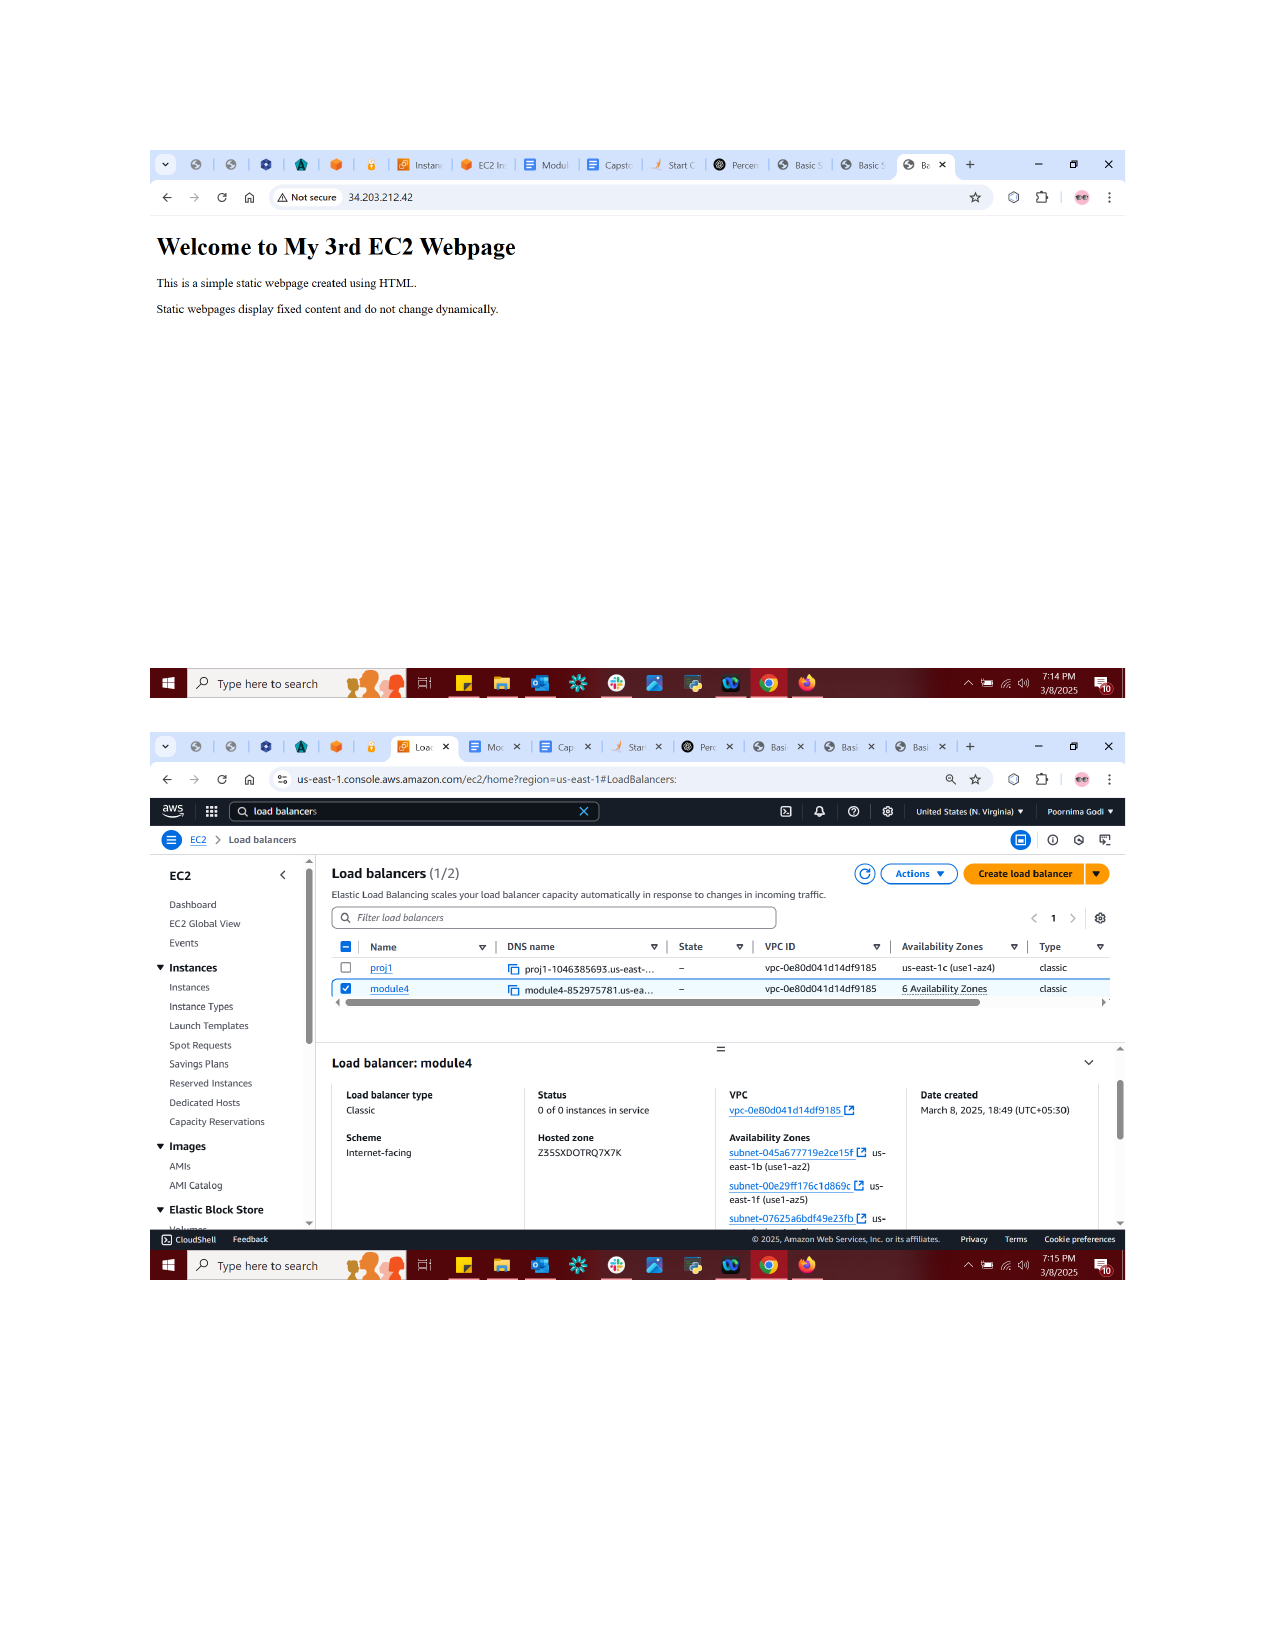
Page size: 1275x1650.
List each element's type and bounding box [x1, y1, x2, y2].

picture [150, 732, 1125, 1280]
picture [150, 150, 1125, 698]
